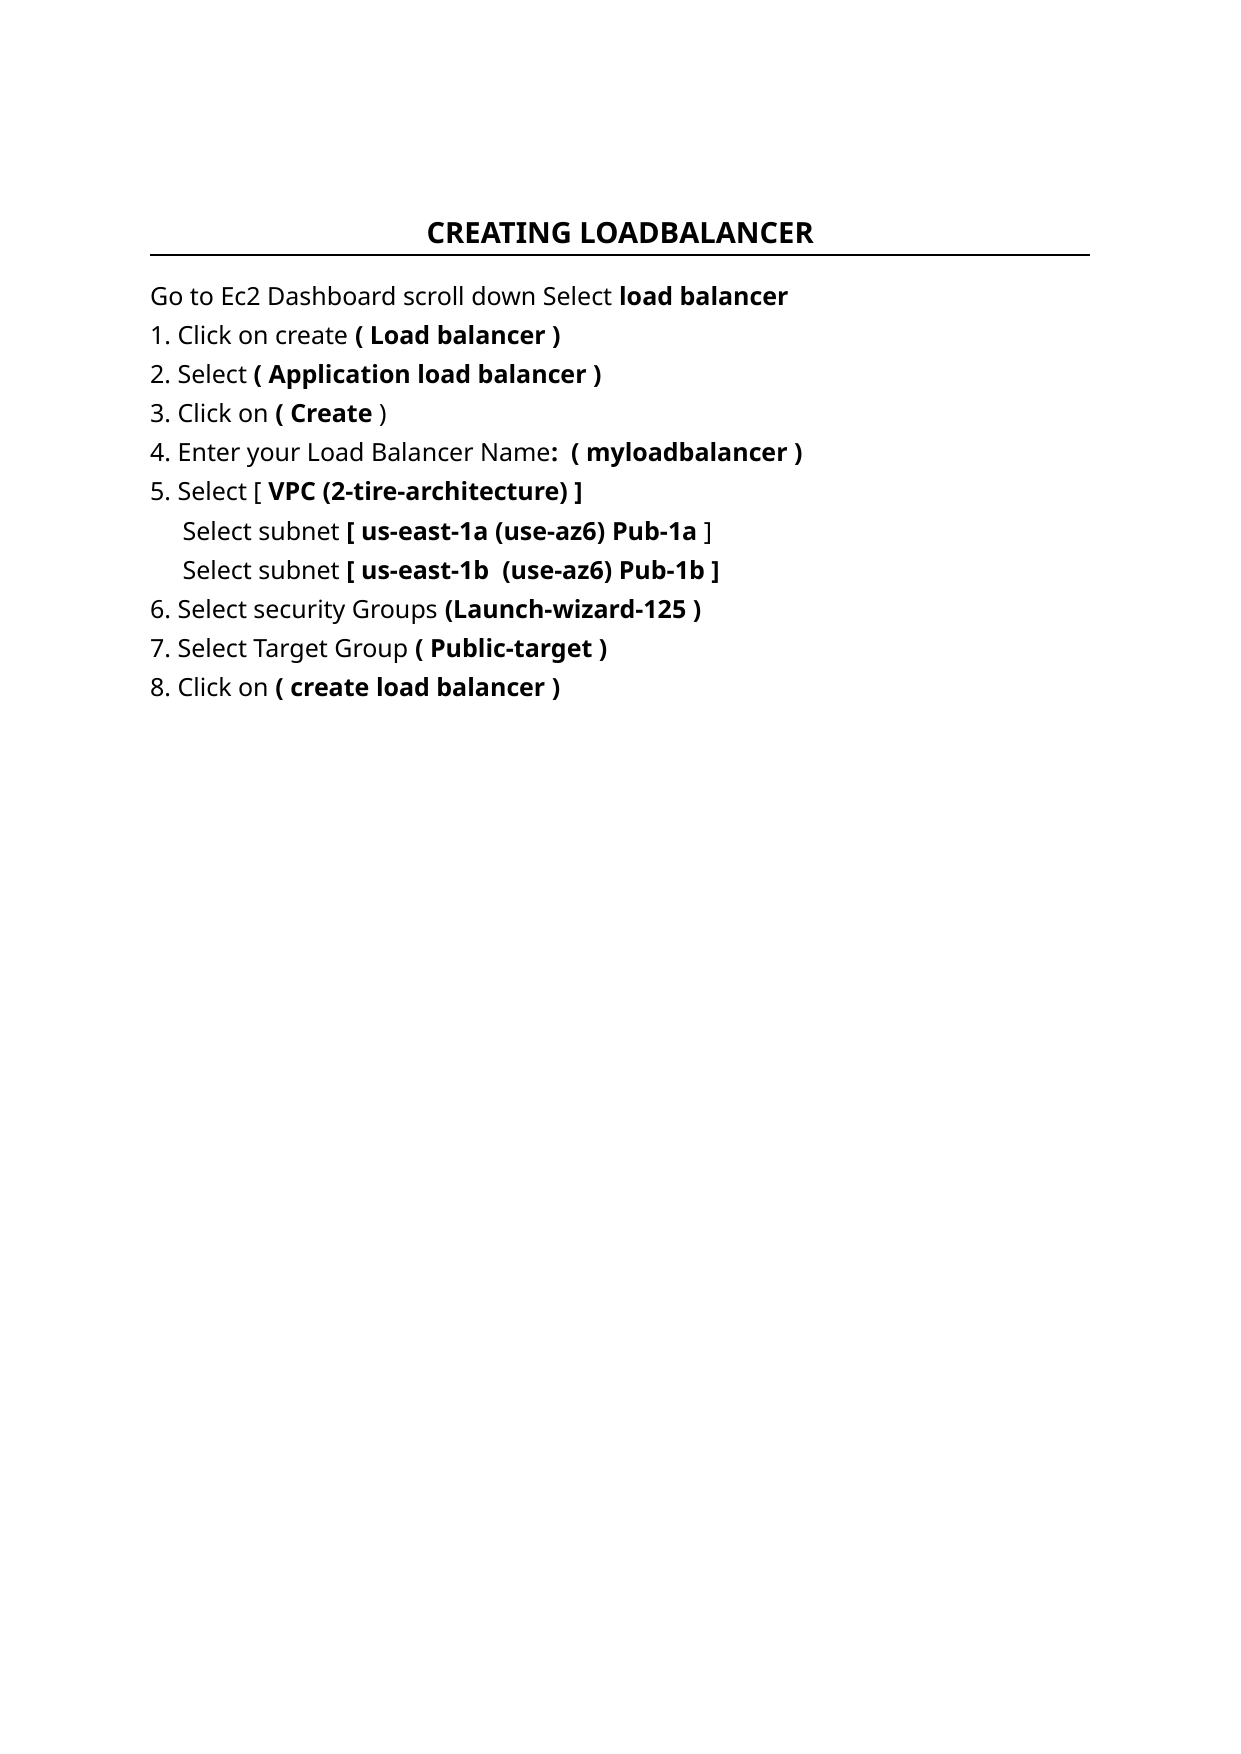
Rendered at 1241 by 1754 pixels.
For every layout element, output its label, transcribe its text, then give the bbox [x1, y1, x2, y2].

text 2. Select ( Application load balancer ) [150, 357, 1090, 391]
text CREATING LOADBALANCER [150, 212, 1090, 254]
text 5. Select [ VPC (2-tire-architecture) ] [150, 474, 1090, 508]
text 6. Select security Groups (Launch-wizard-125 ) [150, 592, 1090, 626]
text 3. Click on ( Create ) [150, 396, 1090, 430]
text Select subnet [ us-east-1b (use-az6) Pub-1b ] [150, 552, 1090, 586]
text 8. Click on ( create load balancer ) [150, 670, 1090, 704]
text 7. Select Target Group ( Public-target ) [150, 631, 1090, 665]
text 1. Click on create ( Load balancer ) [150, 317, 1090, 351]
text Select subnet [ us-east-1a (use-az6) Pub-1a ] [150, 513, 1090, 547]
text Go to Ec2 Dashboard scroll down Select load balancer [150, 278, 1090, 312]
text 4. Enter your Load Balancer Name: ( myloadbalancer ) [150, 435, 1090, 469]
